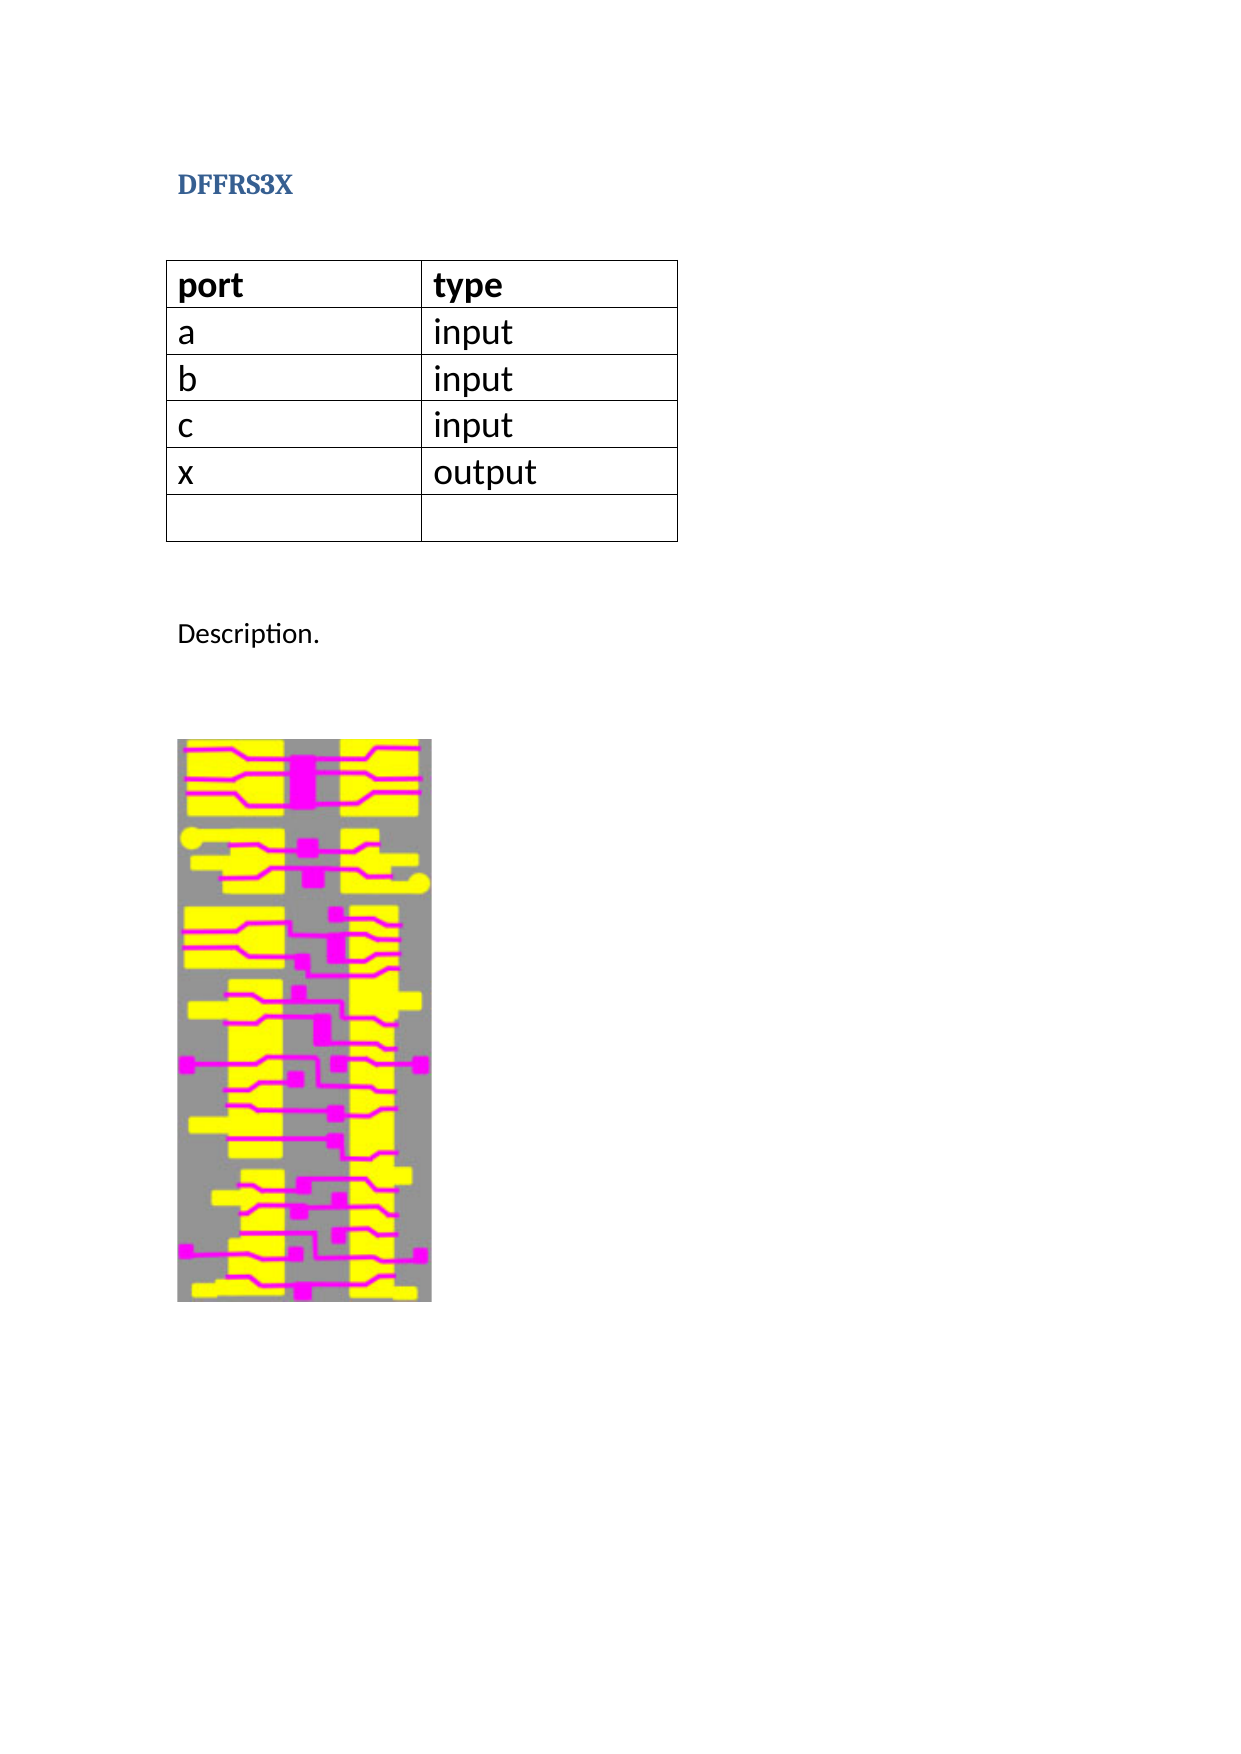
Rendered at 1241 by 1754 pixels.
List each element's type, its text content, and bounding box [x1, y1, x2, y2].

text Description. [177, 616, 1152, 651]
table_cell [167, 495, 421, 541]
table_header type [422, 261, 677, 307]
table_cell a [167, 308, 421, 353]
table_cell b [167, 355, 421, 400]
table_cell x [167, 448, 421, 494]
table_cell input [422, 308, 677, 353]
picture [177, 739, 432, 1302]
table_header port [167, 261, 421, 307]
subtitle DFFRS3X [177, 168, 1152, 202]
table_cell c [167, 401, 421, 447]
table_cell input [422, 355, 677, 400]
table_cell output [422, 448, 677, 494]
table_cell [422, 495, 677, 541]
table_cell input [422, 401, 677, 447]
